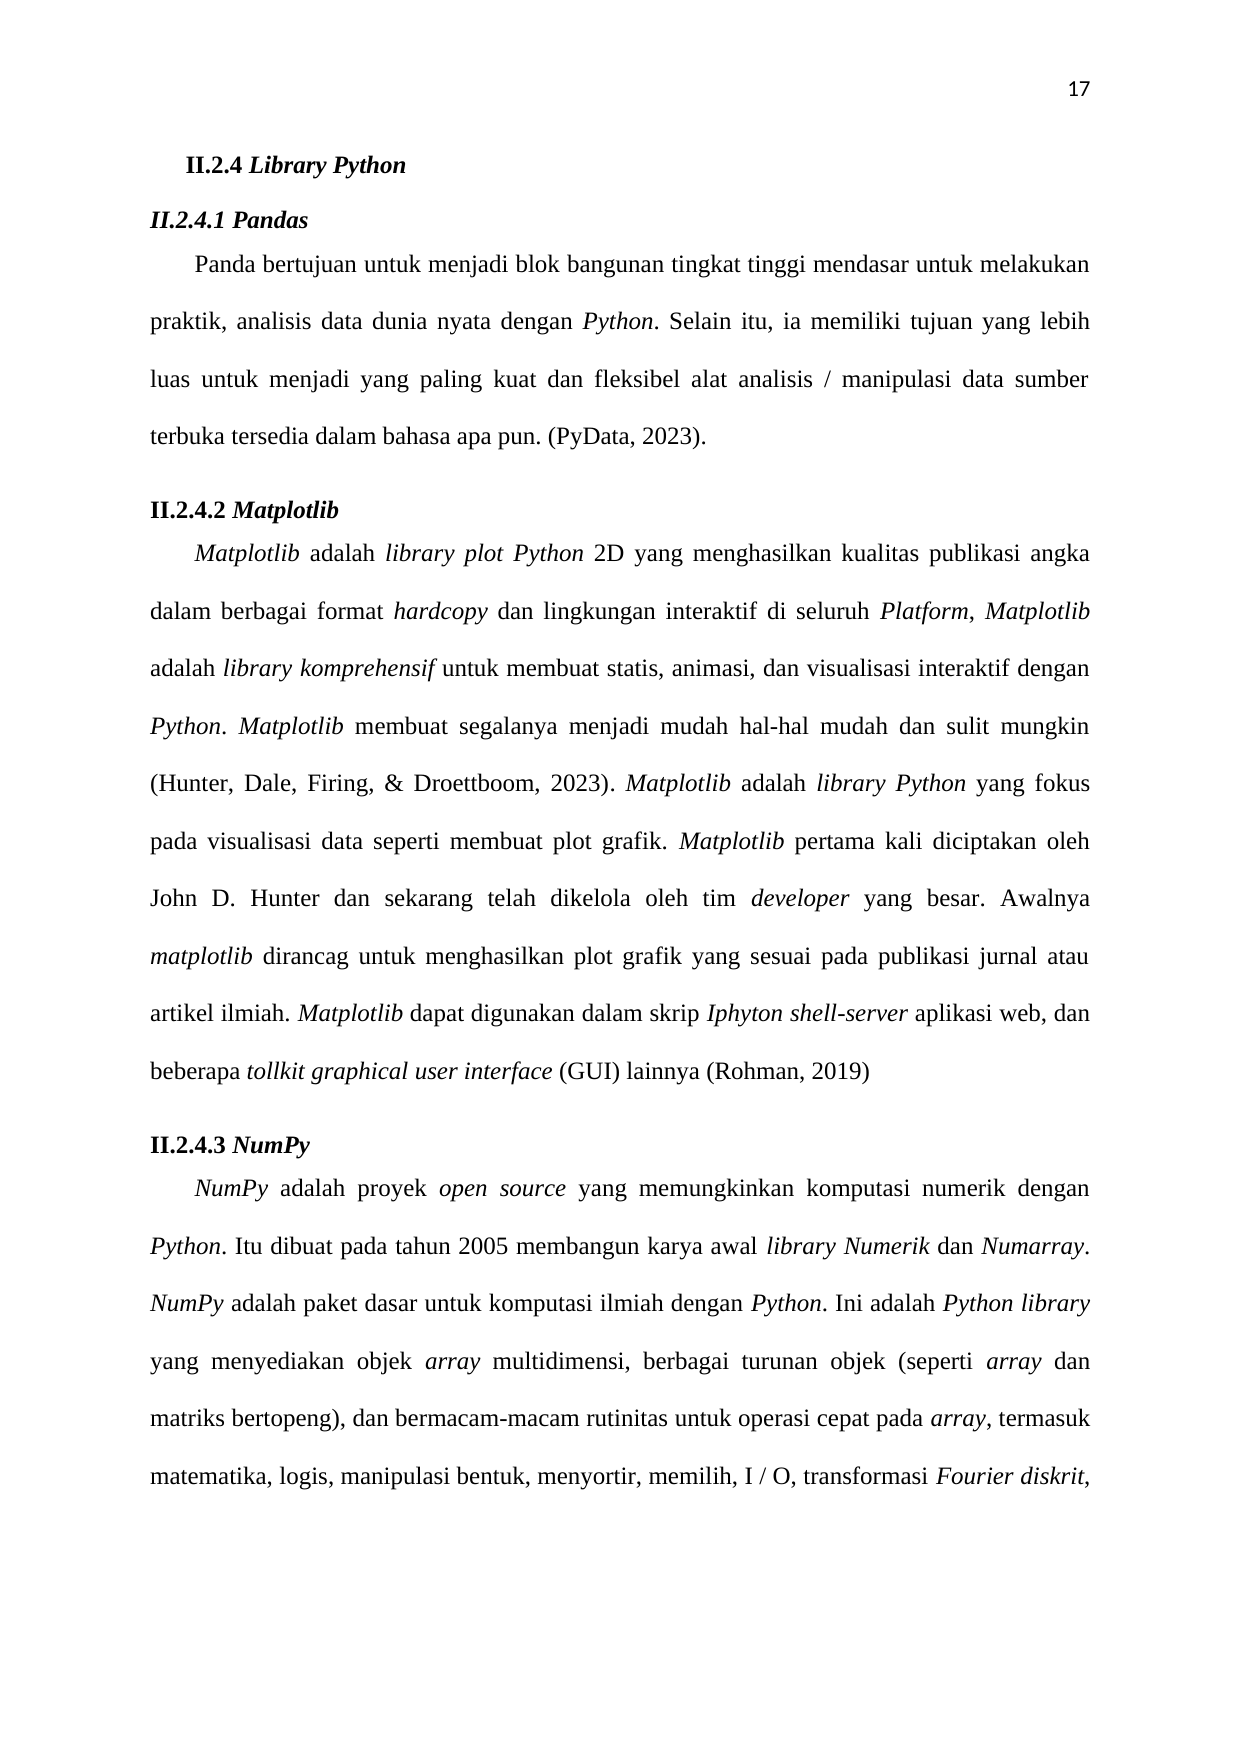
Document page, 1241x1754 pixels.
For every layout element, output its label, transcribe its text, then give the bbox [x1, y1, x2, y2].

subtitle Matplotlib [150, 495, 1090, 524]
subtitle Pandas [150, 206, 1090, 234]
subtitle NumPy [150, 1130, 1090, 1159]
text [150, 1173, 1090, 1489]
subtitle Library Python [185, 150, 1090, 179]
text Matplotlib adalah library plot Python 2D yang menghasilkan kualitas publikasi angka dalam berbagai format hardcopy dan lingkungan interaktif di seluruh Platform, Matplotlib adalah library komprehensif untuk membuat statis, animasi, dan visualisasi interaktif dengan Python. Matplotlib membuat segalanya menjadi mudah hal-hal mudah dan sulit mungkin . Matplotlib adalah library Python yang fokus pada visualisasi data seperti membuat plot grafik. Matplotlib pertama kali diciptakan oleh John D. Hunter dan sekarang telah dikelola oleh tim developer yang besar. Awalnya matplotlib dirancag untuk menghasilkan plot grafik yang sesuai pada publikasi jurnal atau artikel ilmiah. Matplotlib dapat digunakan dalam skrip Iphyton shell-server aplikasi web, dan beberapa tollkit graphical user interface (GUI) lainnya [150, 538, 1090, 1085]
text Panda bertujuan untuk menjadi blok bangunan tingkat tinggi mendasar untuk melakukan praktik, analisis data dunia nyata dengan Python. Selain itu, ia memiliki tujuan yang lebih luas untuk menjadi yang paling kuat dan fleksibel alat analisis / manipulasi data sumber terbuka tersedia dalam bahasa apa pun. (PyData, 2023). [150, 249, 1090, 450]
